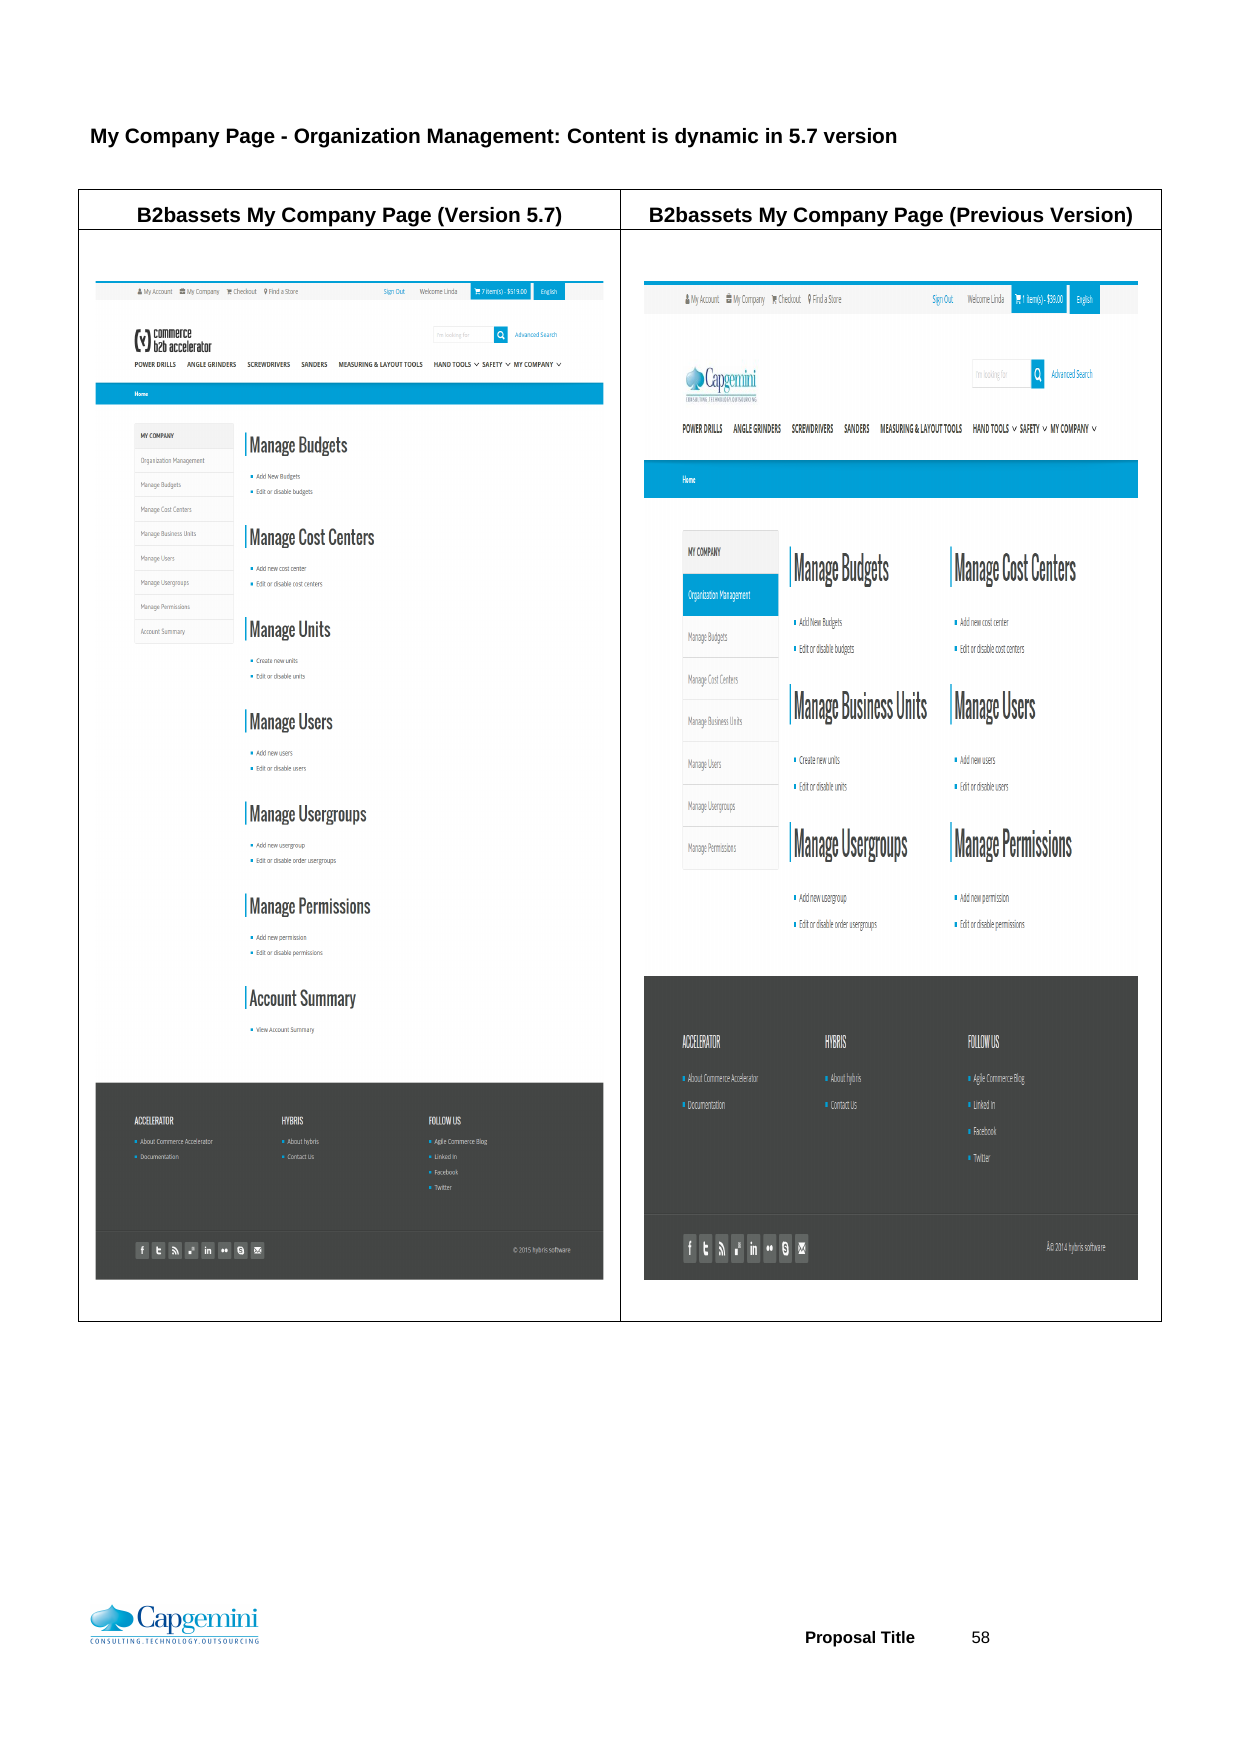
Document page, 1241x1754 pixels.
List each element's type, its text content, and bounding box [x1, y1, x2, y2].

picture [95, 284, 604, 382]
picture [95, 405, 604, 1280]
table_cell [621, 230, 1161, 1321]
text My Company Page - Organization Management: Content is dynamic in 5.7 version [90, 124, 1150, 148]
table_cell [79, 230, 620, 1321]
picture [644, 499, 1138, 1280]
picture [644, 286, 1138, 459]
picture [90, 1604, 259, 1644]
table_header B2bassets My Company Page (Previous Version) [621, 190, 1161, 229]
table_header B2bassets My Company Page (Version 5.7) [79, 190, 620, 229]
picture [1028, 298, 1039, 302]
